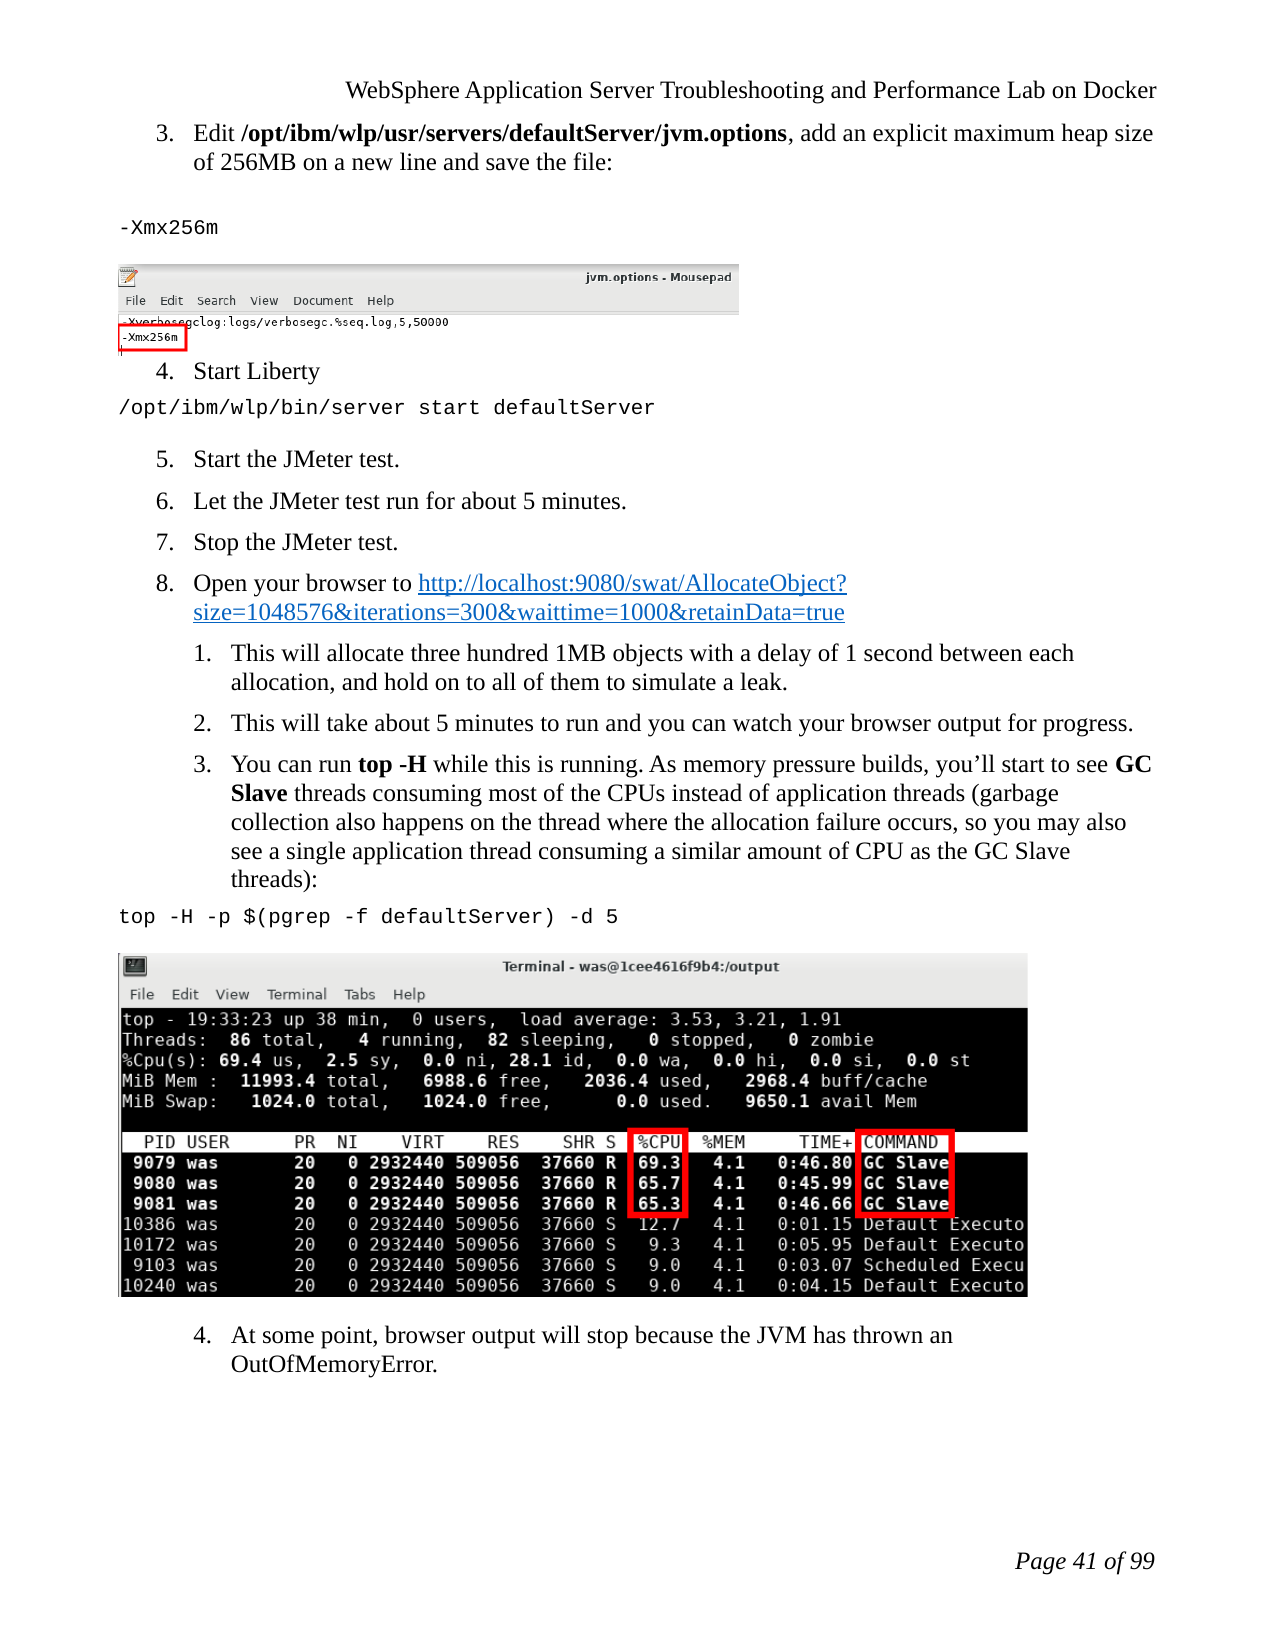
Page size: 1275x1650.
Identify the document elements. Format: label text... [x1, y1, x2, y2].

list Let the JMeter test run for about 5 minutes. [156, 486, 1157, 514]
list Open your browser to http://localhost:9080/swat/AllocateObject?size=1048576&iterations=300&waittime=1000&retainData=true [156, 568, 1157, 626]
list You can run top -H while this is running. As memory pressure builds, you’ll start to see GC Slave threads consuming most of the CPUs instead of application threads (garbage collection also happens on the thread where the allocation failure occurs, so you may also see a single application thread consuming a similar amount of CPU as the GC Slave threads): [193, 749, 1157, 893]
picture [118, 953, 1028, 1297]
text /opt/ibm/wlp/bin/server start defaultServer [118, 397, 1157, 444]
list This will take about 5 minutes to run and you can watch your browser output for progress. [193, 708, 1157, 737]
list Edit /opt/ibm/wlp/usr/servers/defaultServer/jvm.options, add an explicit maximum heap size of 256MB on a new line and save the file: [156, 118, 1157, 204]
picture [118, 264, 739, 356]
list Stop the JMeter test. [156, 527, 1157, 556]
list Start the JMeter test. [156, 444, 1157, 473]
list At some point, browser output will stop because the JVM has thrown an OutOfMemoryError. [193, 1320, 1157, 1378]
list Start Liberty [156, 356, 1157, 385]
list This will allocate three hundred 1MB objects with a delay of 1 second between each allocation, and hold on to all of them to simulate a leak. [193, 638, 1157, 696]
